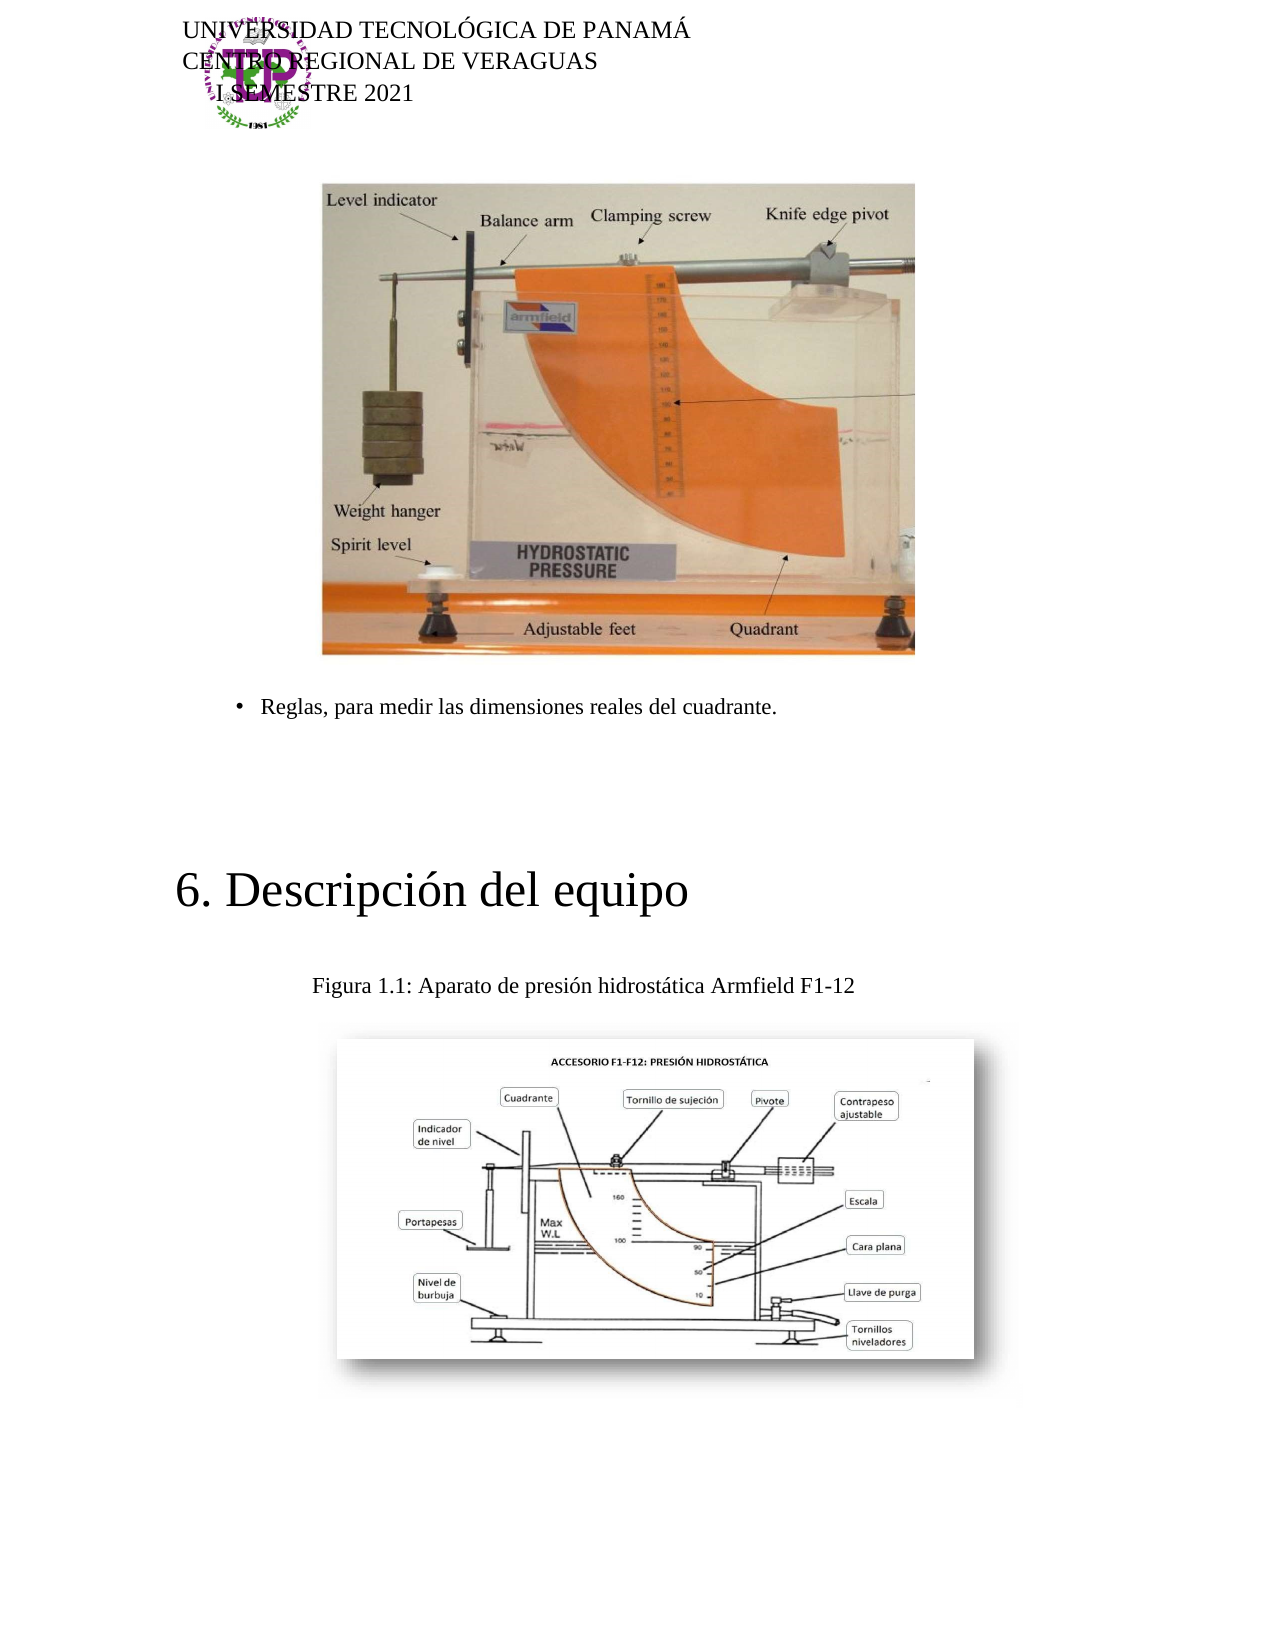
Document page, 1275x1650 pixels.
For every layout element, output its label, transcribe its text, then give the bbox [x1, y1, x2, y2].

picture [318, 1022, 1023, 1408]
text Figura 1.1: Aparato de presión hidrostática Armfield F1-12 [312, 972, 992, 999]
subtitle 6. Descripción del equipo [176, 860, 1106, 918]
picture [204, 17, 312, 129]
picture [303, 23, 312, 37]
list Reglas, para medir las dimensiones reales del cuadrante. [235, 691, 857, 720]
